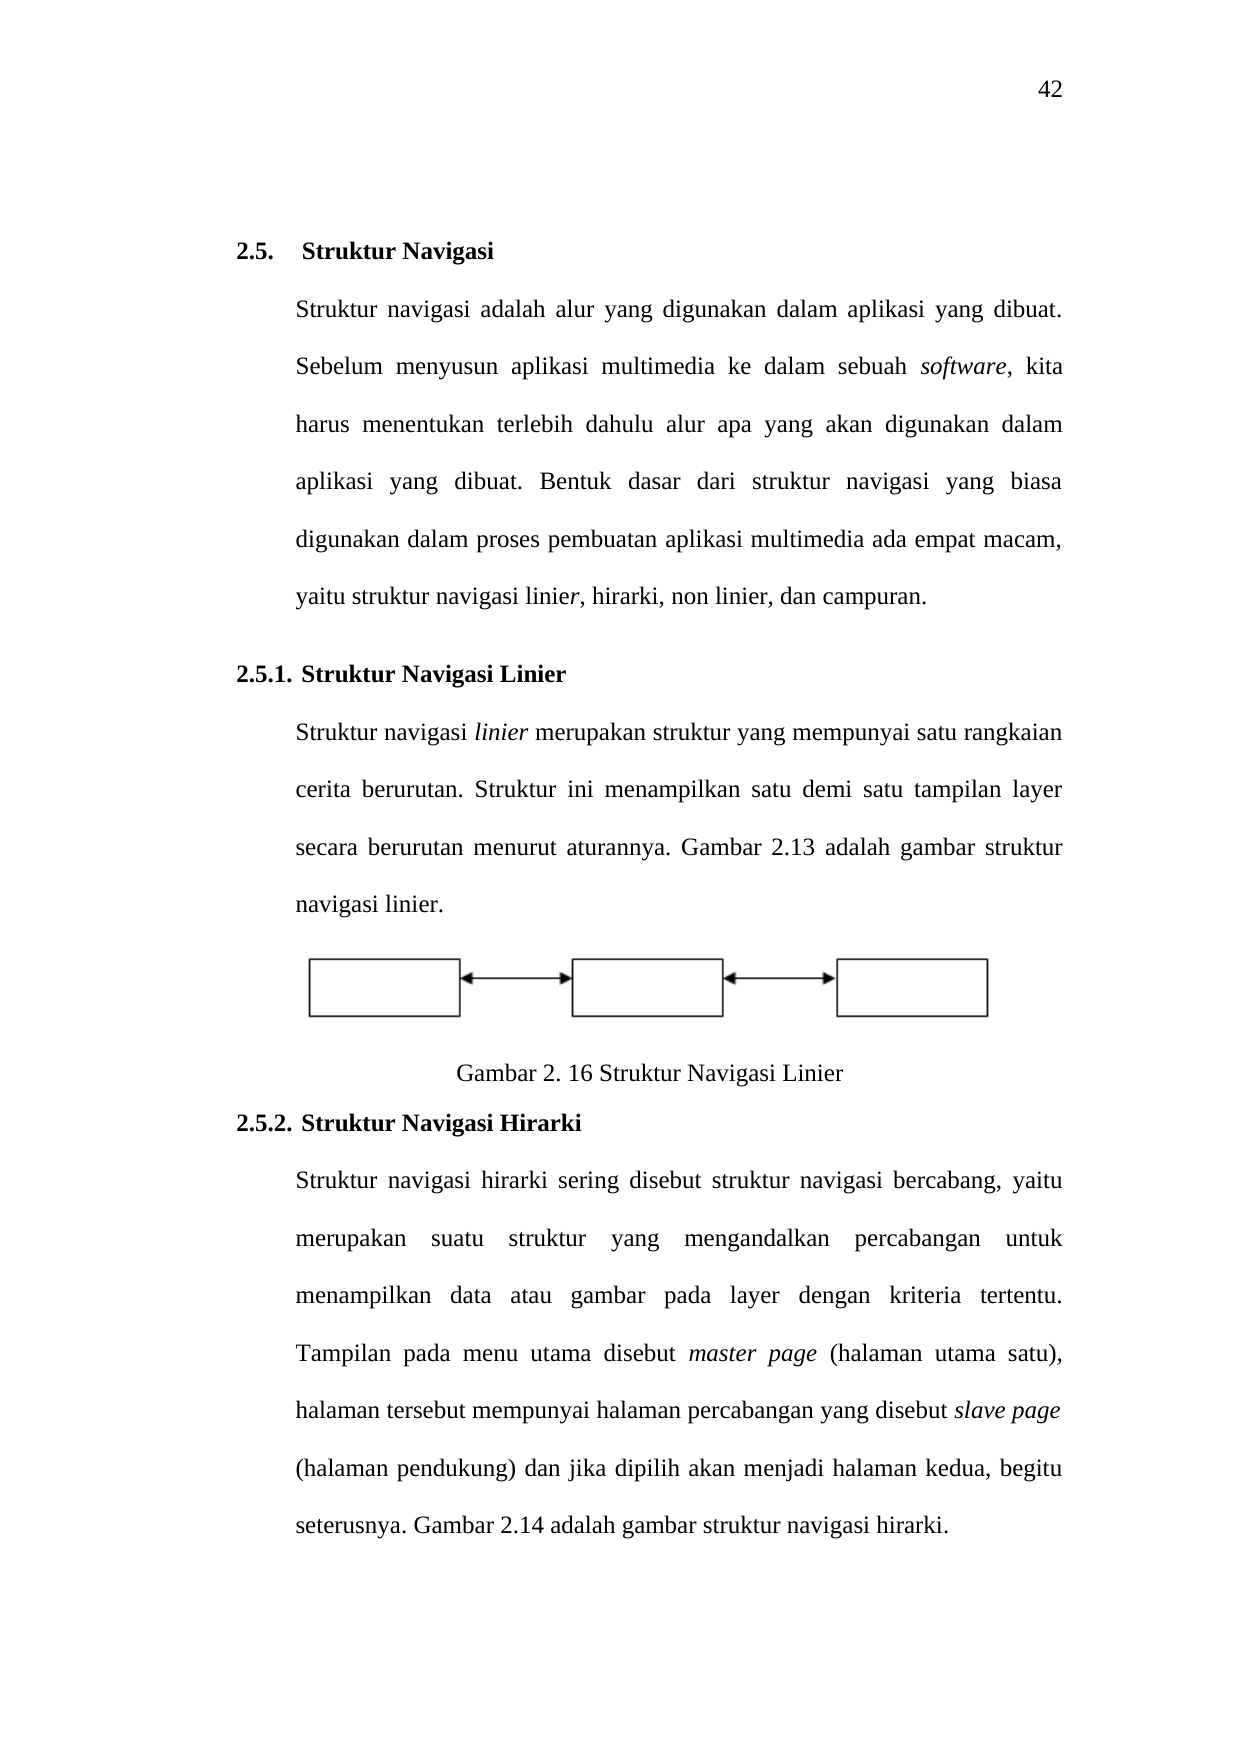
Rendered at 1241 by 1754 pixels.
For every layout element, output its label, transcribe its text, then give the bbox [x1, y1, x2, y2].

list Struktur navigasi hirarki sering disebut struktur navigasi bercabang, yaitu merupakan suatu struktur yang mengandalkan percabangan untuk menampilkan data atau gambar pada layer dengan kriteria tertentu. Tampilan pada menu utama disebut master page (halaman utama satu), halaman tersebut mempunyai halaman percabangan yang disebut slave page (halaman pendukung) dan jika dipilih akan menjadi halaman kedua, begitu seterusnya. Gambar 2.14 adalah gambar struktur navigasi hirarki. [295, 1165, 1063, 1539]
subtitle Struktur Navigasi [236, 236, 1063, 265]
list Struktur navigasi adalah alur yang digunakan dalam aplikasi yang dibuat. Sebelum menyusun aplikasi multimedia ke dalam sebuah software, kita harus menentukan terlebih dahulu alur apa yang akan digunakan dalam aplikasi yang dibuat. Bentuk dasar dari struktur navigasi yang biasa digunakan dalam proses pembuatan aplikasi multimedia ada empat macam, yaitu struktur navigasi linier, hirarki, non linier, dan campuran. [295, 294, 1063, 610]
list Struktur navigasi linier merupakan struktur yang mempunyai satu rangkaian cerita berurutan. Struktur ini menampilkan satu demi satu tampilan layer secara berurutan menurut aturannya. Gambar 2.13 adalah gambar struktur navigasi linier. [295, 717, 1063, 918]
subtitle Struktur Navigasi Hirarki [236, 1108, 1063, 1137]
subtitle Struktur Navigasi Linier [236, 659, 1063, 688]
text Gambar 2. 16 Struktur Navigasi Linier [236, 1058, 1063, 1087]
picture [295, 947, 1001, 1030]
